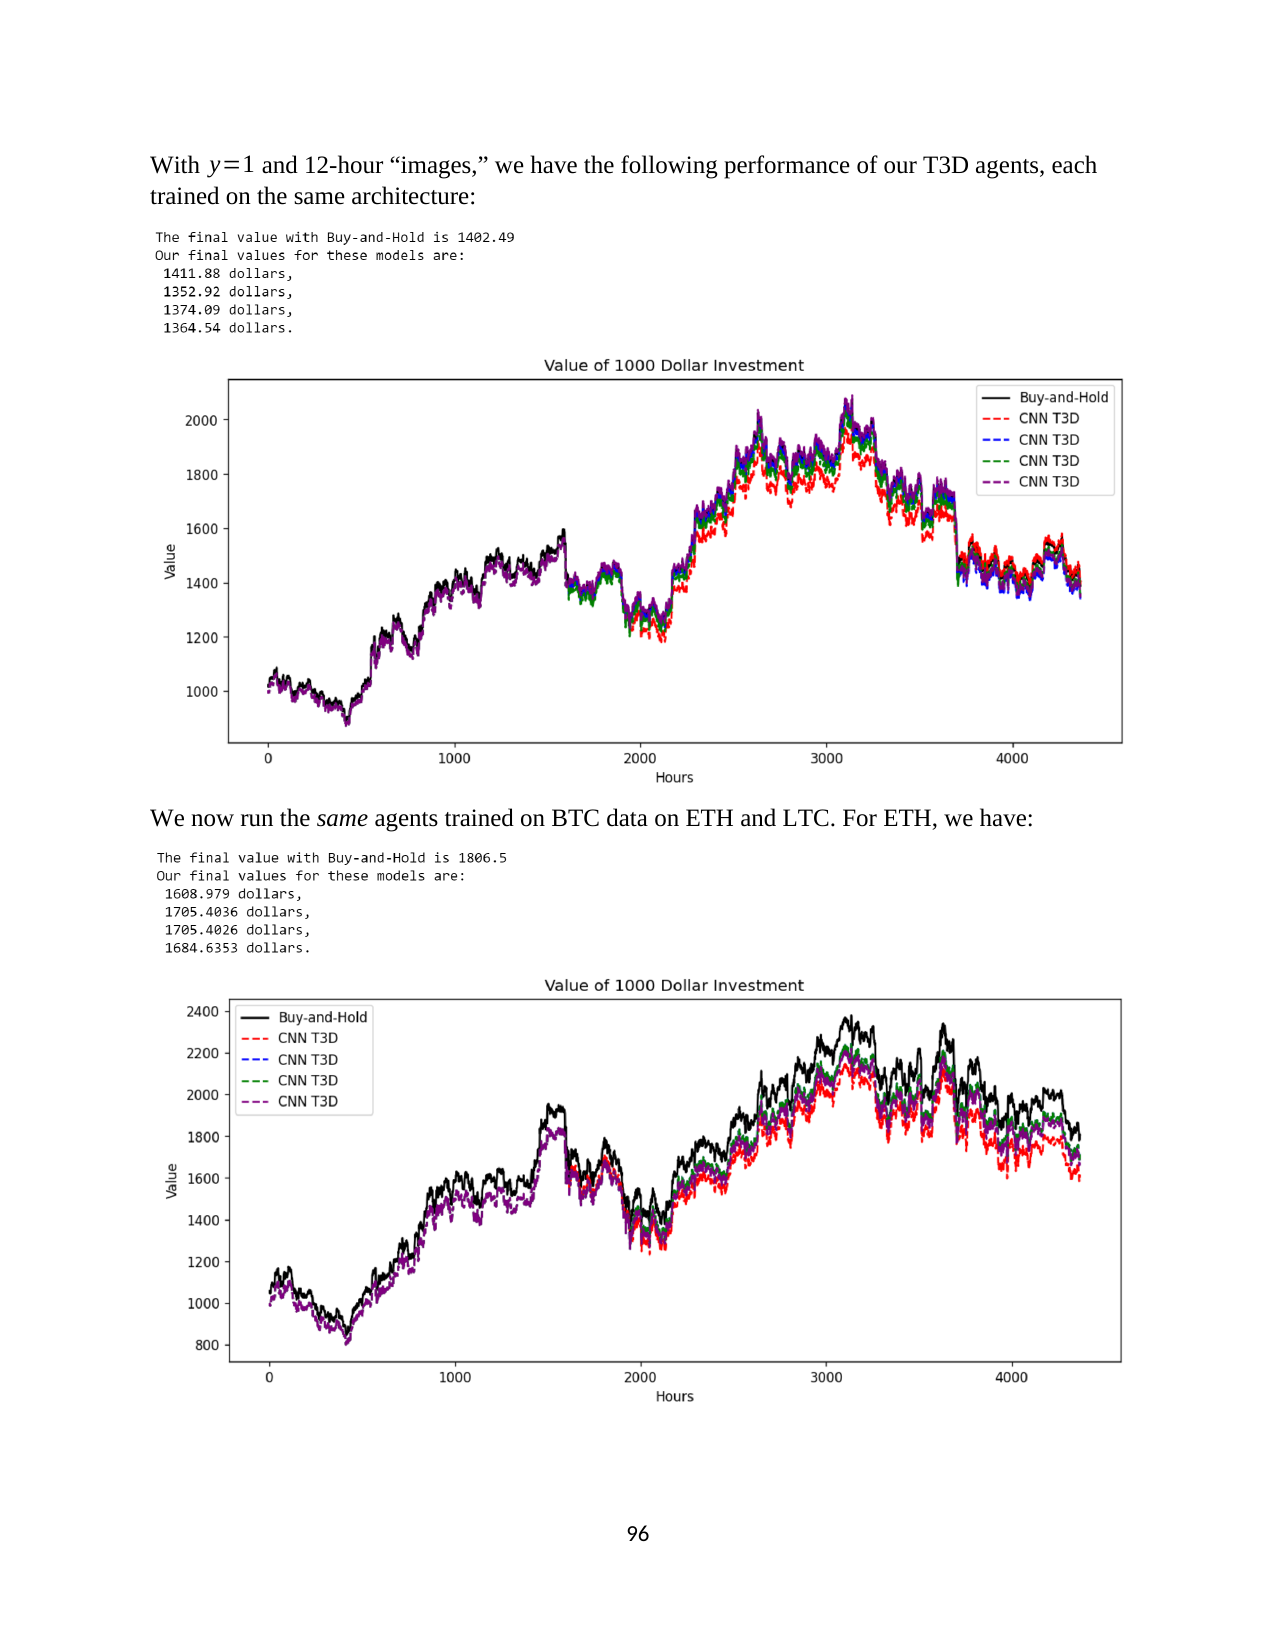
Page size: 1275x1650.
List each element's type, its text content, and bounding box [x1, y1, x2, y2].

picture [150, 228, 1125, 785]
text We now run the same agents trained on BTC data on ETH and LTC. For ETH, we have: [150, 803, 1125, 832]
picture [150, 851, 1125, 1406]
text With and 12-hour “images,” we have the following performance of our T3D agents, each trained on the same architecture: [150, 150, 1125, 210]
